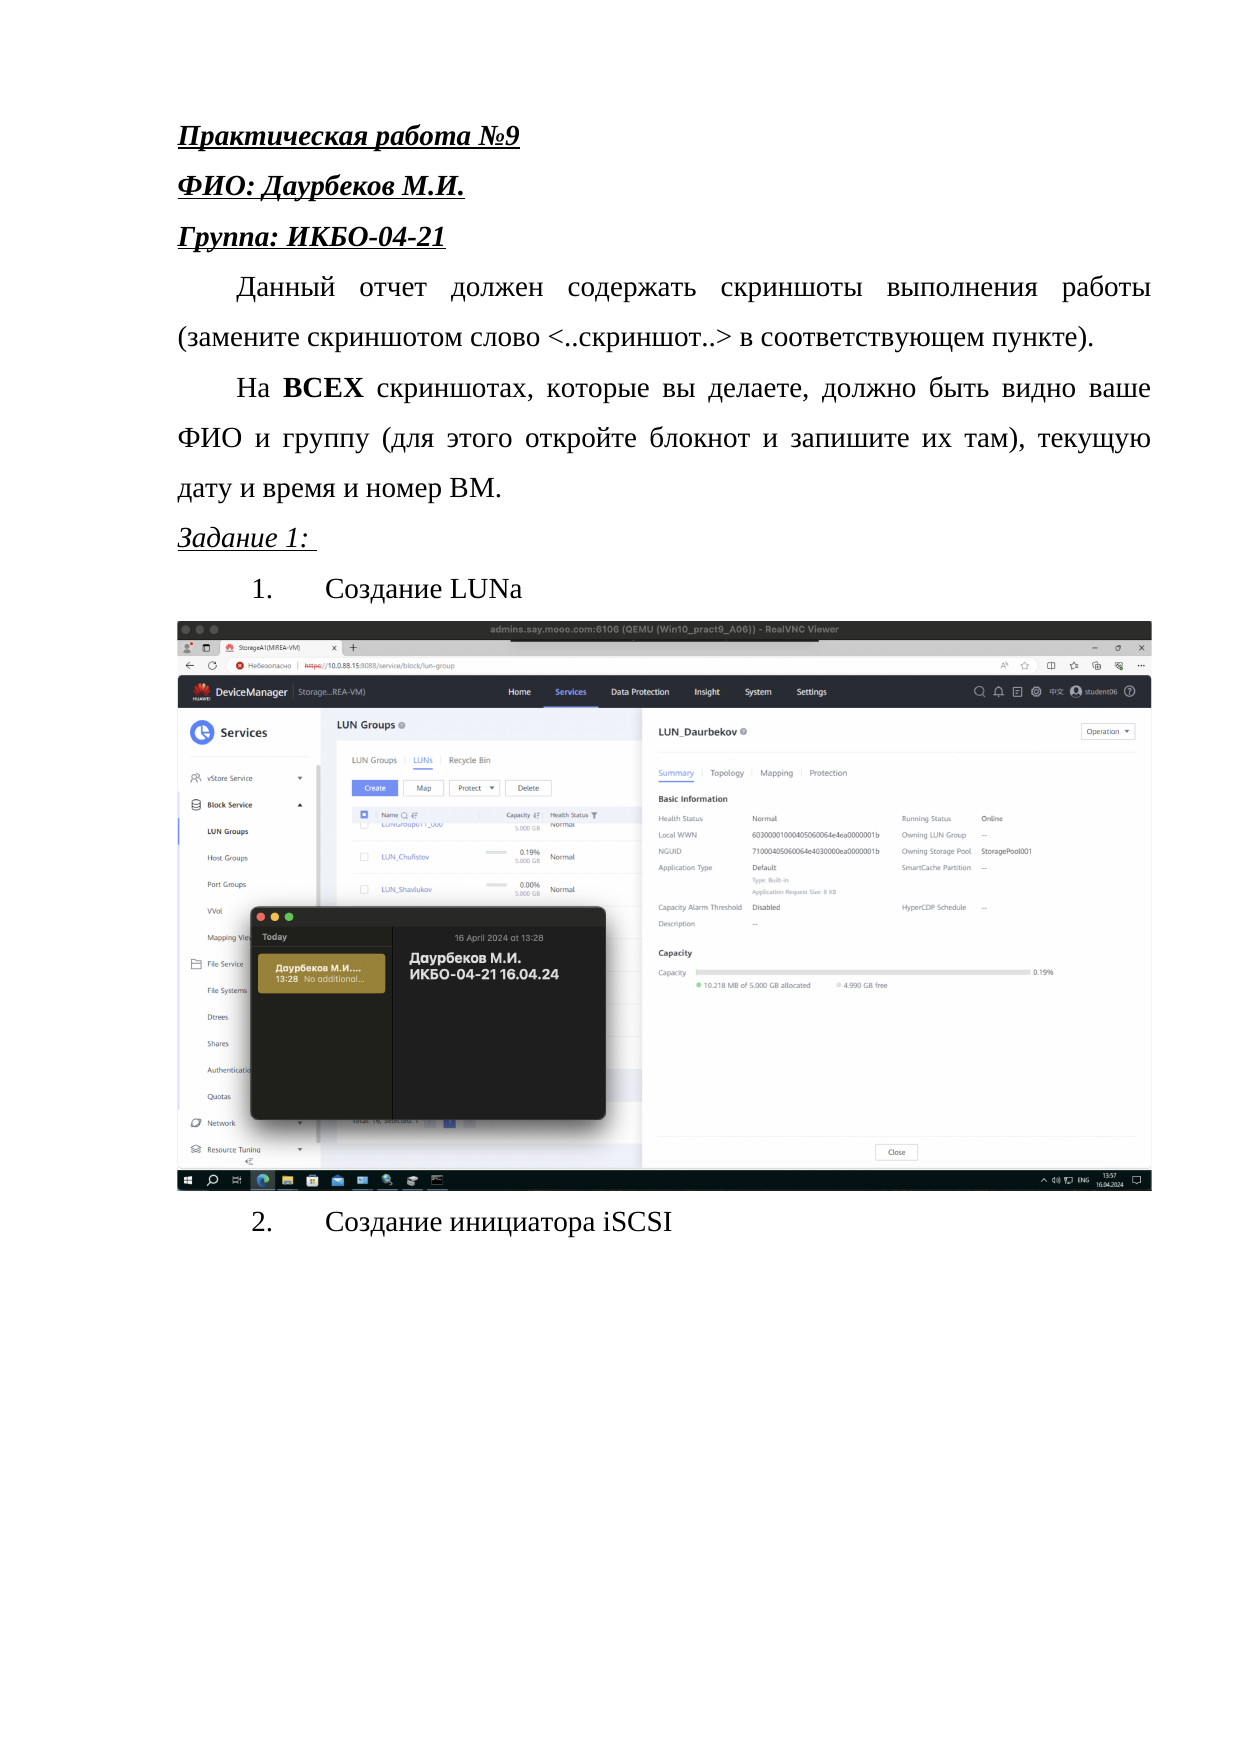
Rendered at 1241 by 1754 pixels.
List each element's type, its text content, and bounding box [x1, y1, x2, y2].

text ФИО: Даурбеков М.И. [177, 168, 1152, 202]
list Создание LUNa [177, 571, 1152, 604]
picture [177, 621, 1152, 1191]
text Задание 1: [177, 521, 1152, 554]
text Данный отчет должен содержать скриншоты выполнения работы (замените скриншотом слово <..скриншот..> в соответствующем пункте). [177, 269, 1152, 353]
text Практическая работа №9 [177, 118, 1152, 152]
text Группа: ИКБО-04-21 [177, 219, 1152, 252]
list Создание инициатора iSCSI [177, 1204, 1152, 1238]
text На ВСЕХ скриншотах, которые вы делаете, должно быть видно ваше ФИО и группу (для этого откройте блокнот и запишите их там), текущую дату и время и номер ВМ. [177, 370, 1152, 504]
